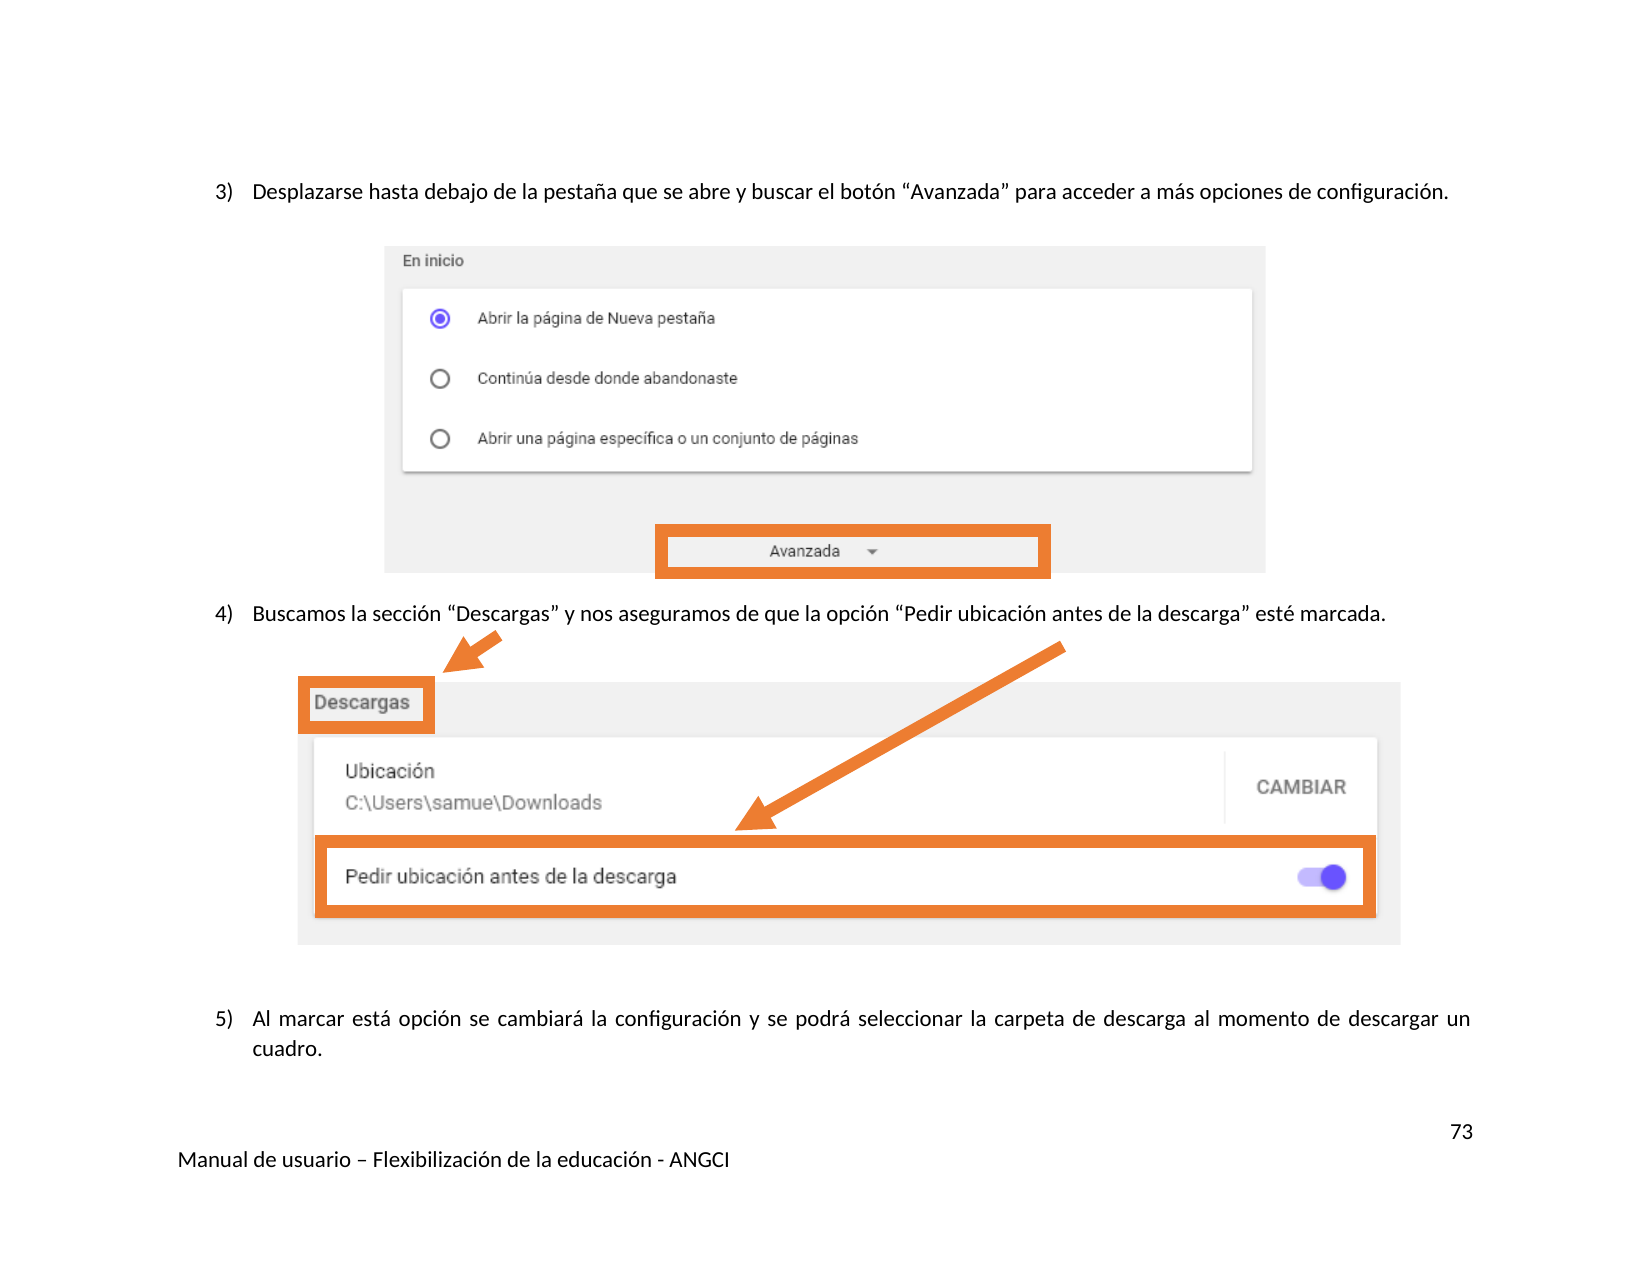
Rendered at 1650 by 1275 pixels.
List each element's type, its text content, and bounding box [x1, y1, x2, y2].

list Buscamos la sección “Descargas” y nos aseguramos de que la opción “Pedir ubicación antes de la descarga” esté marcada. [215, 599, 1473, 627]
picture [310, 688, 423, 721]
list Desplazarse hasta debajo de la pestaña que se abre y buscar el botón “Avanzada” para acceder a más opciones de configuración. [215, 177, 1473, 205]
picture [384, 246, 1266, 573]
picture [297, 682, 1401, 945]
picture [668, 537, 1038, 567]
list Al marcar está opción se cambiará la configuración y se podrá seleccionar la carpeta de descarga al momento de descargar un cuadro. [215, 1004, 1473, 1062]
